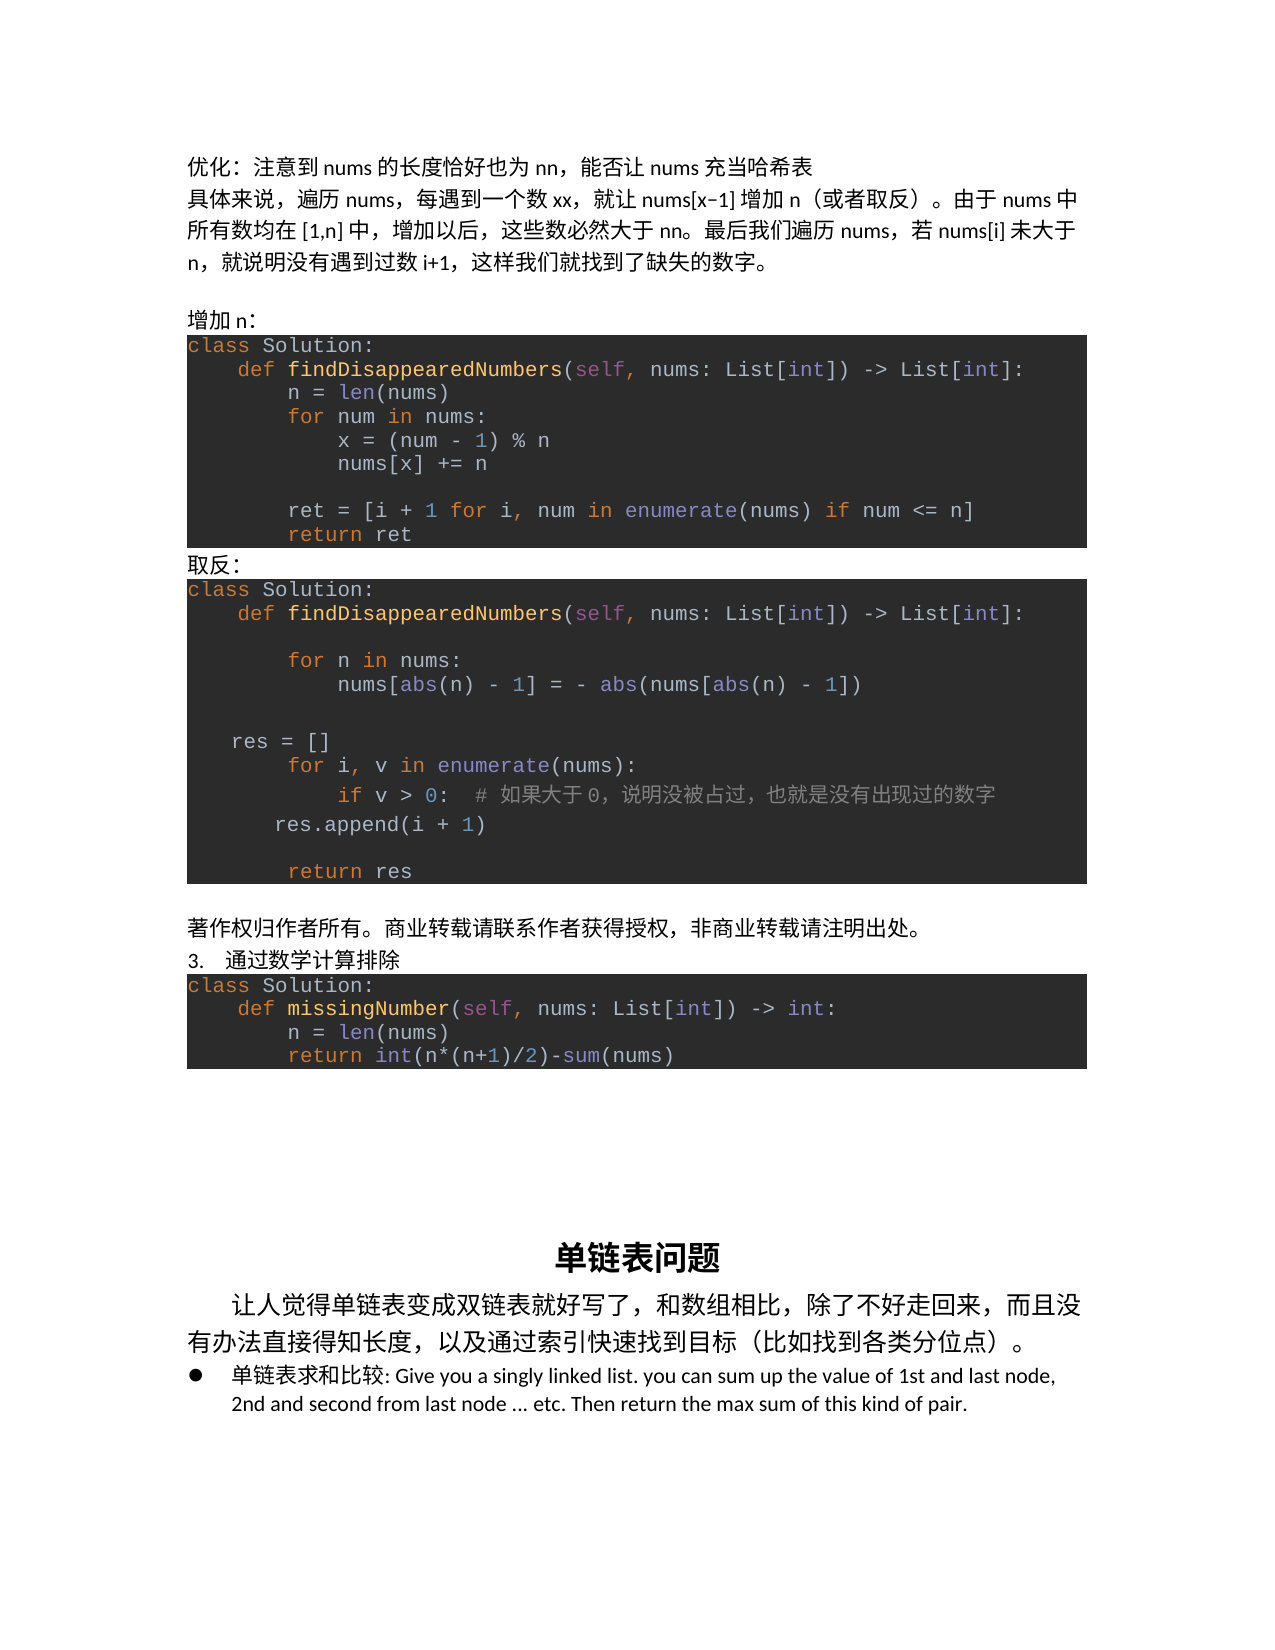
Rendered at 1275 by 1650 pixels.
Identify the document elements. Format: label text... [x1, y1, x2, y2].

list 通过数学计算排除 [187, 943, 1087, 974]
text 具体来说，遍历 nums，每遇到一个数 xx，就让nums[x−1] 增加 n（或者取反）。由于 nums 中所有数均在 [1,n] 中，增加以后，这些数必然大于 nn。最后我们遍历 nums，若 nums[i] 未大于n，就说明没有遇到过数 i+1，这样我们就找到了缺失的数字。 [187, 182, 1087, 277]
text class Solution: def missingNumber(self, nums: List[int]) -> int: n = len(nums) return int(n*(n+1)/2)-sum(nums) [187, 974, 1087, 1069]
text class Solution: def findDisappearedNumbers(self, nums: List[int]) -> List[int]: n = len(nums) for num in nums: x = (num - 1) % n nums[x] += n ret = [i + 1 for i, num in enumerate(nums) if num <= n] return ret [187, 335, 1087, 548]
text 优化：注意到nums 的长度恰好也为 nn，能否让nums 充当哈希表 [187, 150, 1087, 182]
text 增加n： [187, 303, 1087, 335]
title 单链表问题 [187, 1231, 1087, 1279]
text 取反： [187, 548, 1087, 579]
list 单链表求和比较: Give you a singly linked list. you can sum up the value of 1st and last node, 2nd and second from last node ... etc. Then return the max sum of this kind of pair. [187, 1358, 1087, 1417]
text 让人觉得单链表变成双链表就好写了，和数组相比，除了不好走回来，而且没有办法直接得知长度，以及通过索引快速找到目标（比如找到各类分位点）。 [187, 1286, 1087, 1358]
text 著作权归作者所有。商业转载请联系作者获得授权，非商业转载请注明出处。 [187, 911, 1087, 943]
text class Solution: def findDisappearedNumbers(self, nums: List[int]) -> List[int]: for n in nums: nums[abs(n) - 1] = - abs(nums[abs(n) - 1]) res = [] for i, v in enumerate(nums): if v > 0: # 如果大于0，说明没被占过，也就是没有出现过的数字 res.append(i + 1) return res [187, 579, 1087, 884]
